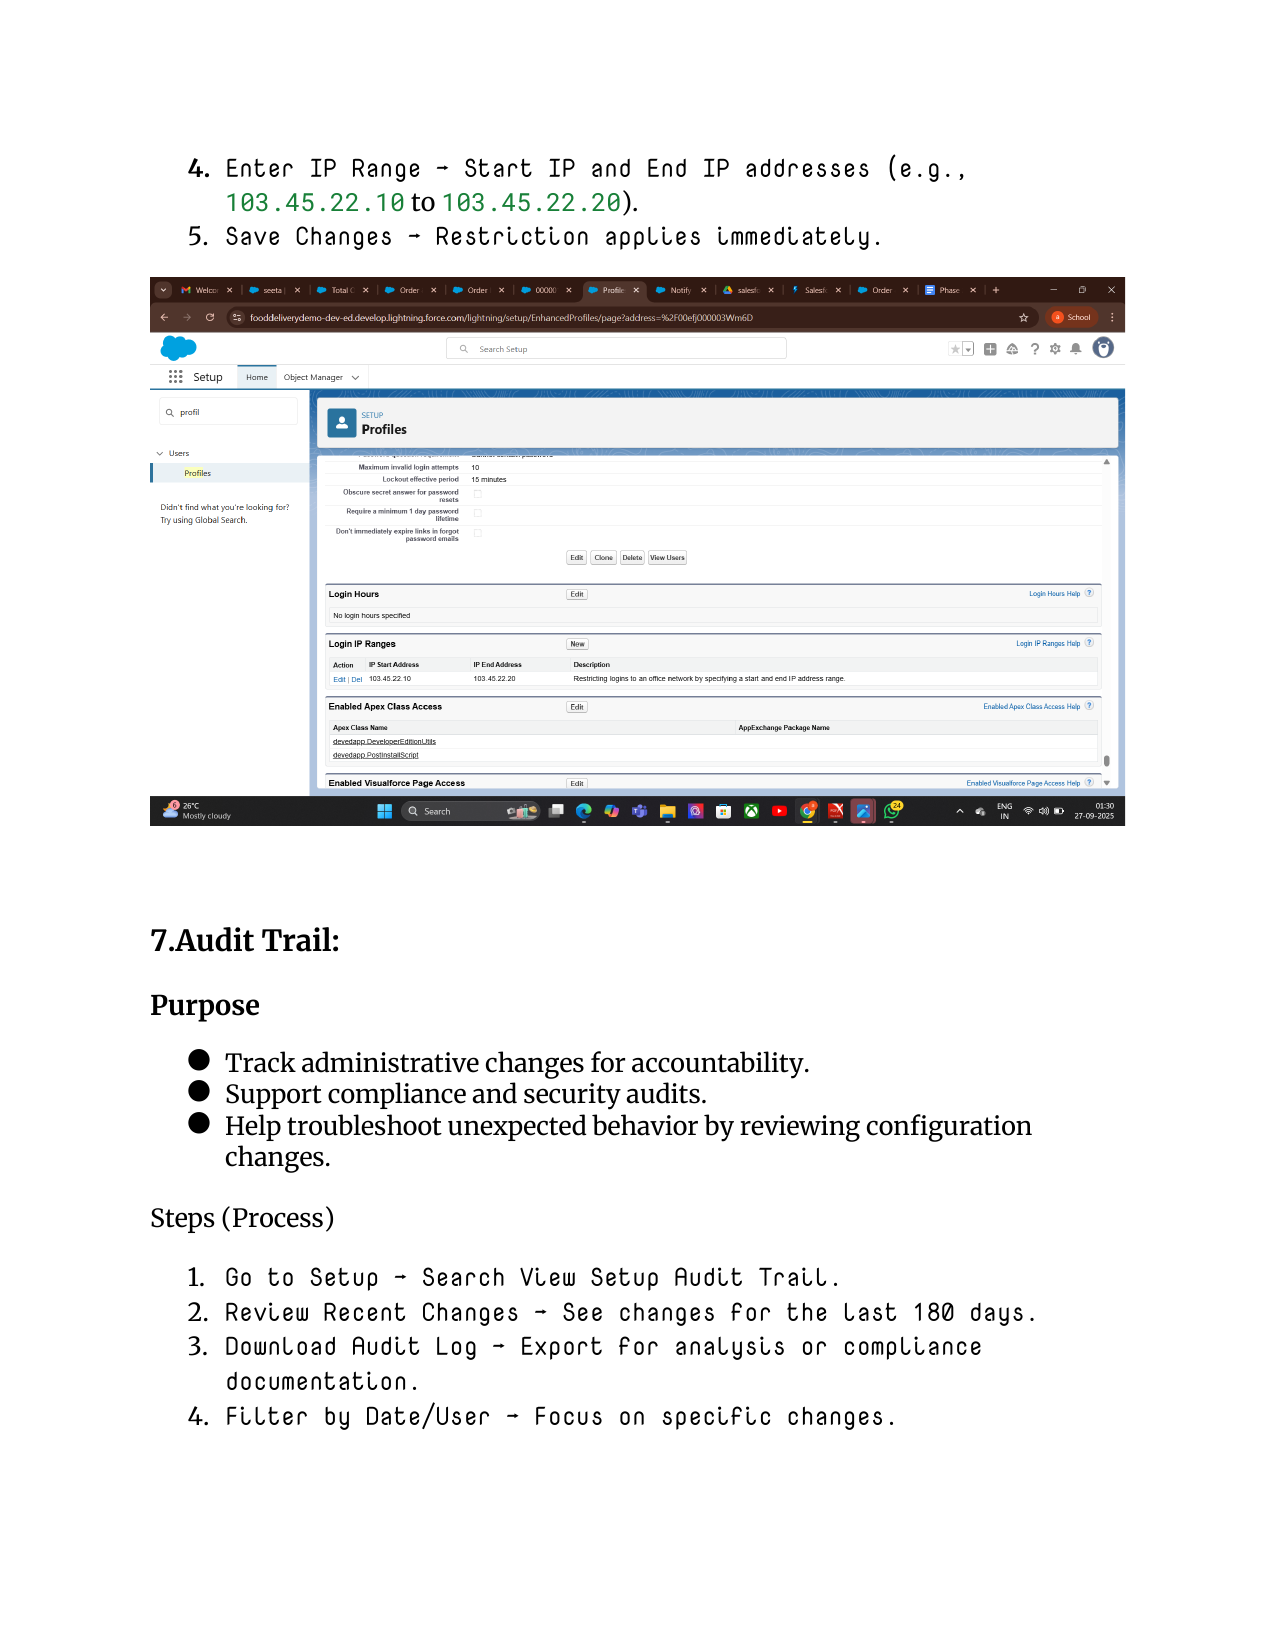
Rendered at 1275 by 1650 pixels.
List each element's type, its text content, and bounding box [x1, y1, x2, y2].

list Help troubleshoot unexpected behavior by reviewing configuration changes. [187, 1111, 1125, 1173]
list Enter IP Range → Start IP and End IP addresses (e.g., 103.45.22.10 to 103.45.22.20). [187, 150, 1125, 218]
list Go to Setup → Search View Setup Audit Trail. [187, 1259, 1125, 1294]
list Save Changes → Restriction applies immediately. [187, 218, 1125, 253]
text 7.Audit Trail: [150, 923, 1125, 959]
list Filter by Date/User → Focus on specific changes. [187, 1398, 1125, 1433]
subtitle Purpose [150, 989, 1125, 1023]
picture [150, 277, 1125, 826]
list Review Recent Changes → See changes for the last 180 days. [187, 1294, 1125, 1329]
subtitle Steps (Process) [150, 1203, 1125, 1234]
list Support compliance and security audits. [187, 1079, 1125, 1111]
list Track administrative changes for accountability. [187, 1048, 1125, 1079]
list Download Audit Log → Export for analysis or compliance documentation. [187, 1329, 1125, 1398]
